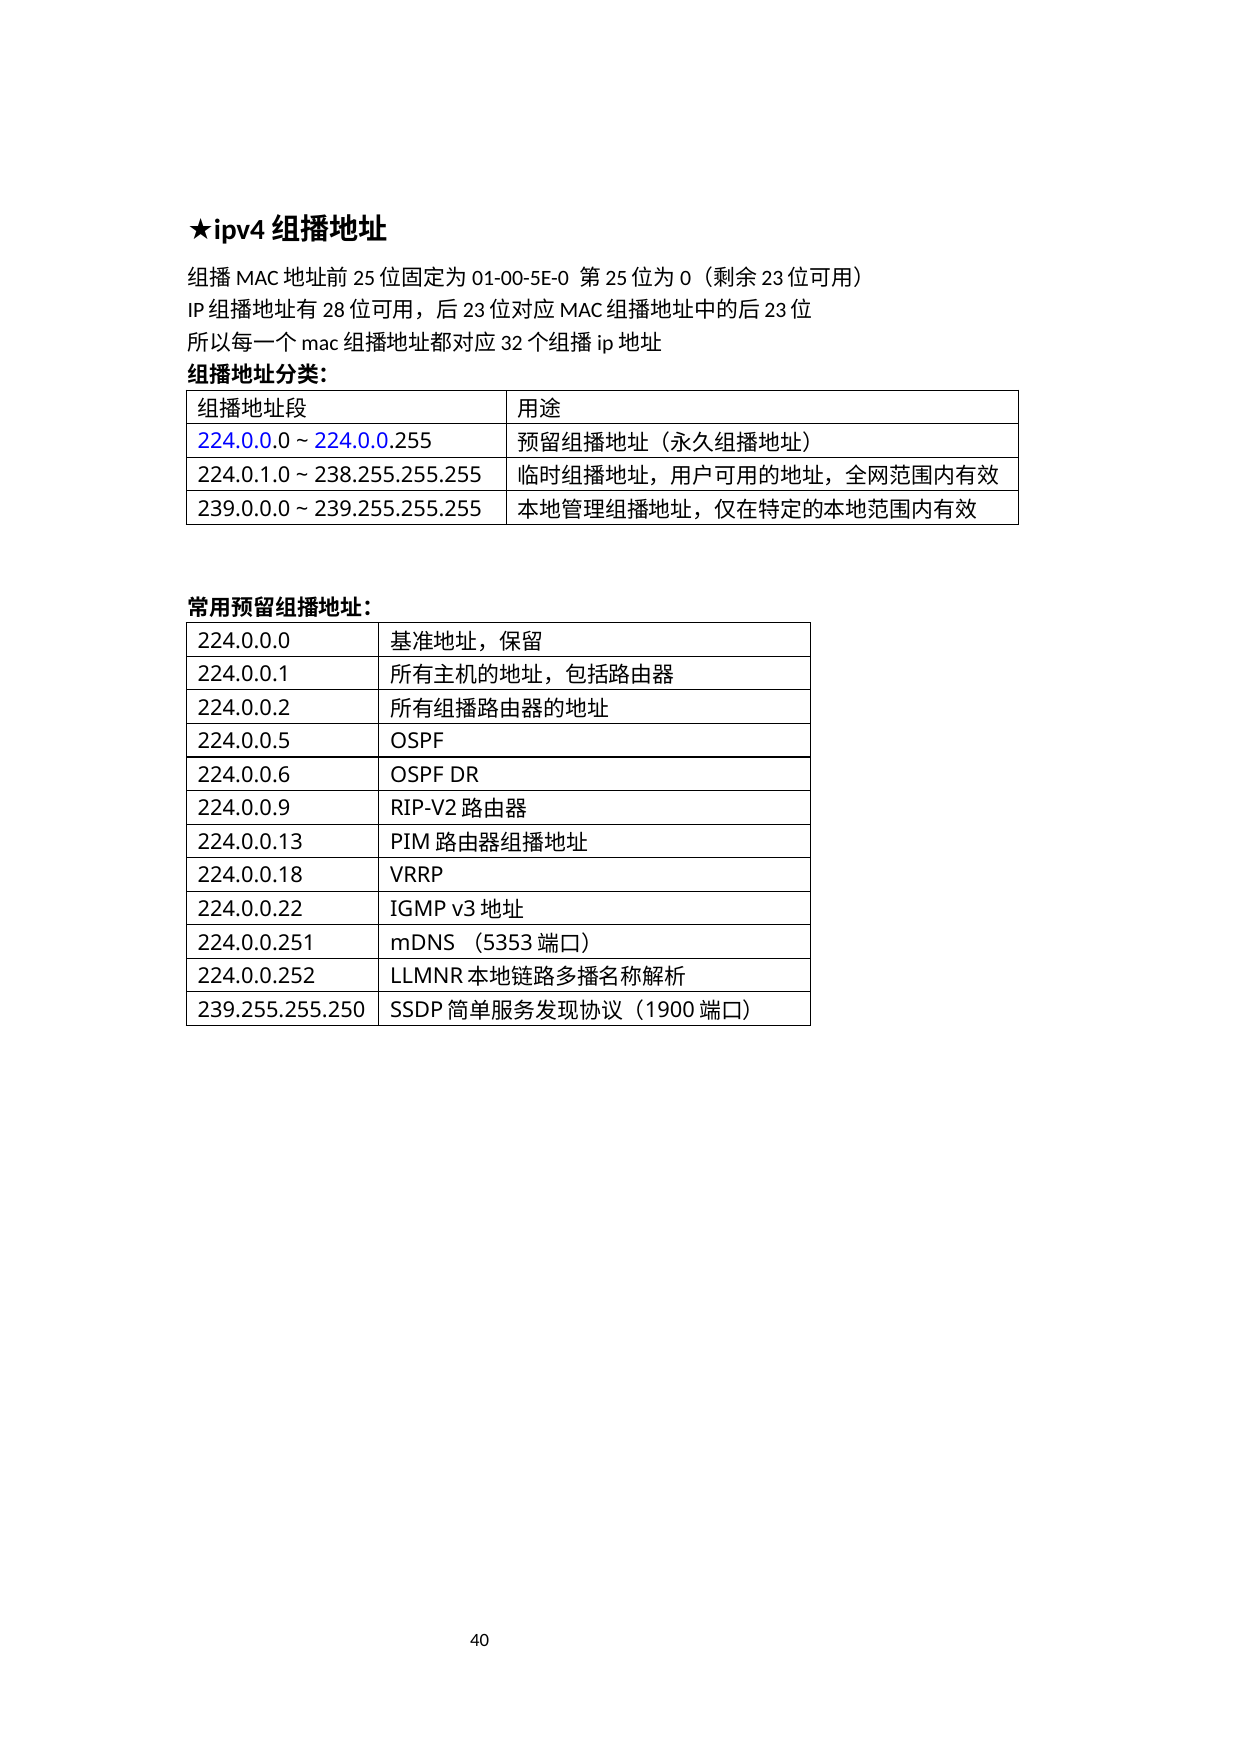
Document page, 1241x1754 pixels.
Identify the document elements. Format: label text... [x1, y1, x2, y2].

table_cell 所有组播路由器的地址 [379, 690, 810, 723]
table_cell 224.0.0.251 [187, 925, 378, 958]
text 组播MAC地址前25位固定为 01-00-5E-0 第25位为0（剩余23位可用） [187, 259, 1053, 292]
table_cell 239.255.255.250 [187, 992, 378, 1025]
table_cell mDNS （5353端口） [379, 925, 810, 958]
table_header 基准地址，保留 [379, 623, 810, 656]
table_cell PIM路由器组播地址 [379, 825, 810, 857]
table_cell 224.0.0.18 [187, 858, 378, 891]
table_header 用途 [507, 391, 1018, 423]
table_cell 临时组播地址，用户可用的地址，全网范围内有效 [507, 458, 1018, 490]
text 组播地址分类： [187, 357, 1053, 389]
table_cell RIP-V2路由器 [379, 791, 810, 823]
table_cell 224.0.0.2 [187, 690, 378, 723]
table_cell 224.0.1.0 ~ 238.255.255.255 [187, 458, 506, 490]
table_cell 224.0.0.252 [187, 959, 378, 991]
table_cell LLMNR本地链路多播名称解析 [379, 959, 810, 991]
table_cell SSDP简单服务发现协议（1900端口） [379, 992, 810, 1025]
text ★ipv4组播地址 [187, 194, 1053, 259]
table_header 组播地址段 [187, 391, 506, 423]
table_cell 所有主机的地址，包括路由器 [379, 657, 810, 689]
table_cell 224.0.0.0 ~ 224.0.0.255 [187, 424, 506, 457]
table_cell 224.0.0.13 [187, 825, 378, 857]
table_cell 224.0.0.1 [187, 657, 378, 689]
table_cell 224.0.0.6 [187, 758, 378, 790]
table_cell 239.0.0.0 ~ 239.255.255.255 [187, 491, 506, 524]
table_cell IGMP v3地址 [379, 892, 810, 924]
table_cell 本地管理组播地址，仅在特定的本地范围内有效 [507, 491, 1018, 524]
table_cell 224.0.0.9 [187, 791, 378, 823]
table_cell OSPF [379, 724, 810, 756]
table_header 224.0.0.0 [187, 623, 378, 656]
table_cell 预留组播地址（永久组播地址） [507, 424, 1018, 457]
table_cell OSPF DR [379, 758, 810, 790]
text 所以每一个mac组播地址都对应32个组播ip地址 [187, 324, 1053, 357]
text IP组播地址有28位可用，后23位对应MAC组播地址中的后23位 [187, 292, 1053, 324]
table_cell 224.0.0.5 [187, 724, 378, 756]
table_cell 224.0.0.22 [187, 892, 378, 924]
table_cell VRRP [379, 858, 810, 891]
text 常用预留组播地址： [187, 590, 1053, 622]
